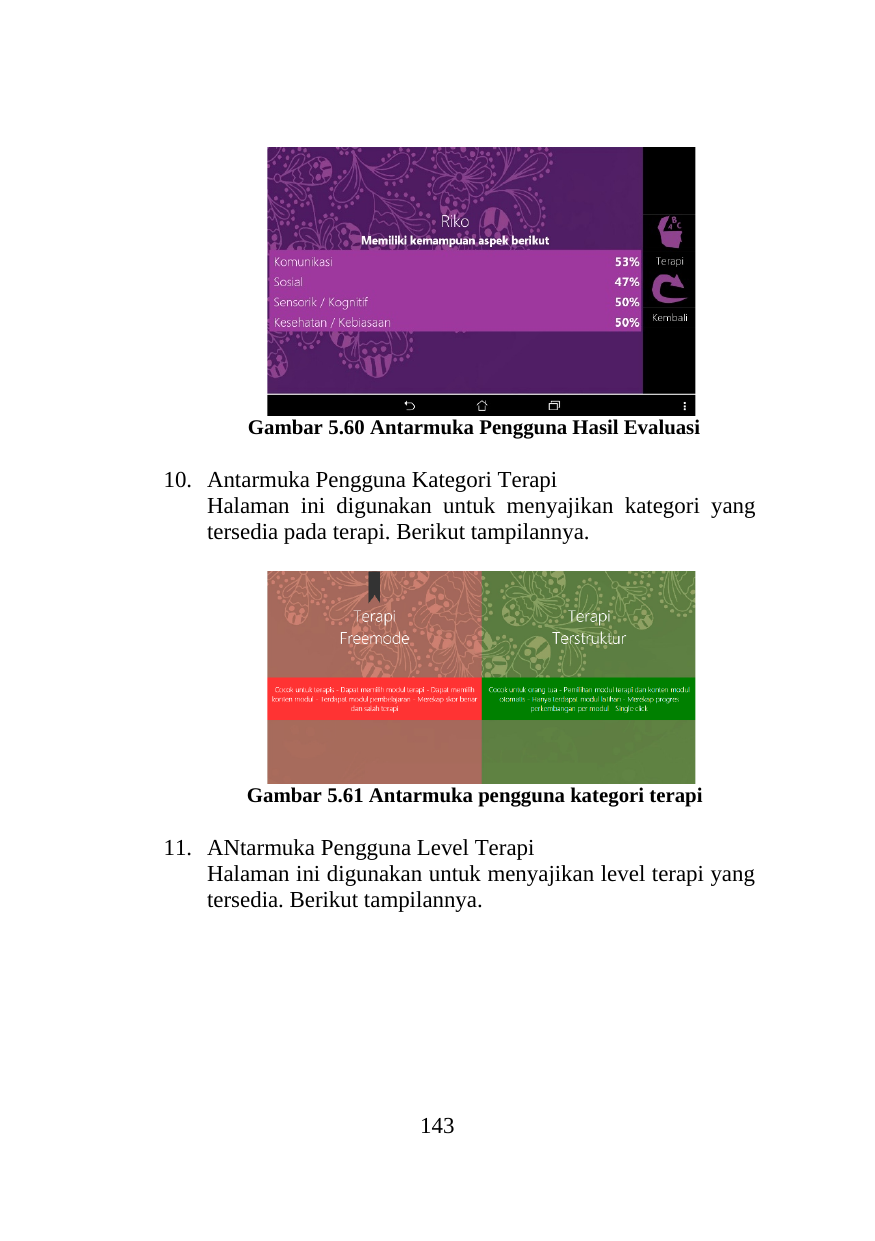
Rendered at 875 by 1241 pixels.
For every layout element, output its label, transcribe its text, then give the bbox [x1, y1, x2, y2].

list Halaman ini digunakan untuk menyajikan level terapi yang tersedia. Berikut tampilannya. [207, 860, 756, 913]
list Halaman ini digunakan untuk menyajikan kategori yang tersedia pada terapi. Berikut tampilannya. [207, 492, 756, 545]
picture [267, 147, 696, 416]
picture [267, 571, 696, 784]
list Antarmuka Pengguna Kategori Terapi [192, 466, 756, 492]
list ANtarmuka Pengguna Level Terapi [192, 834, 756, 860]
